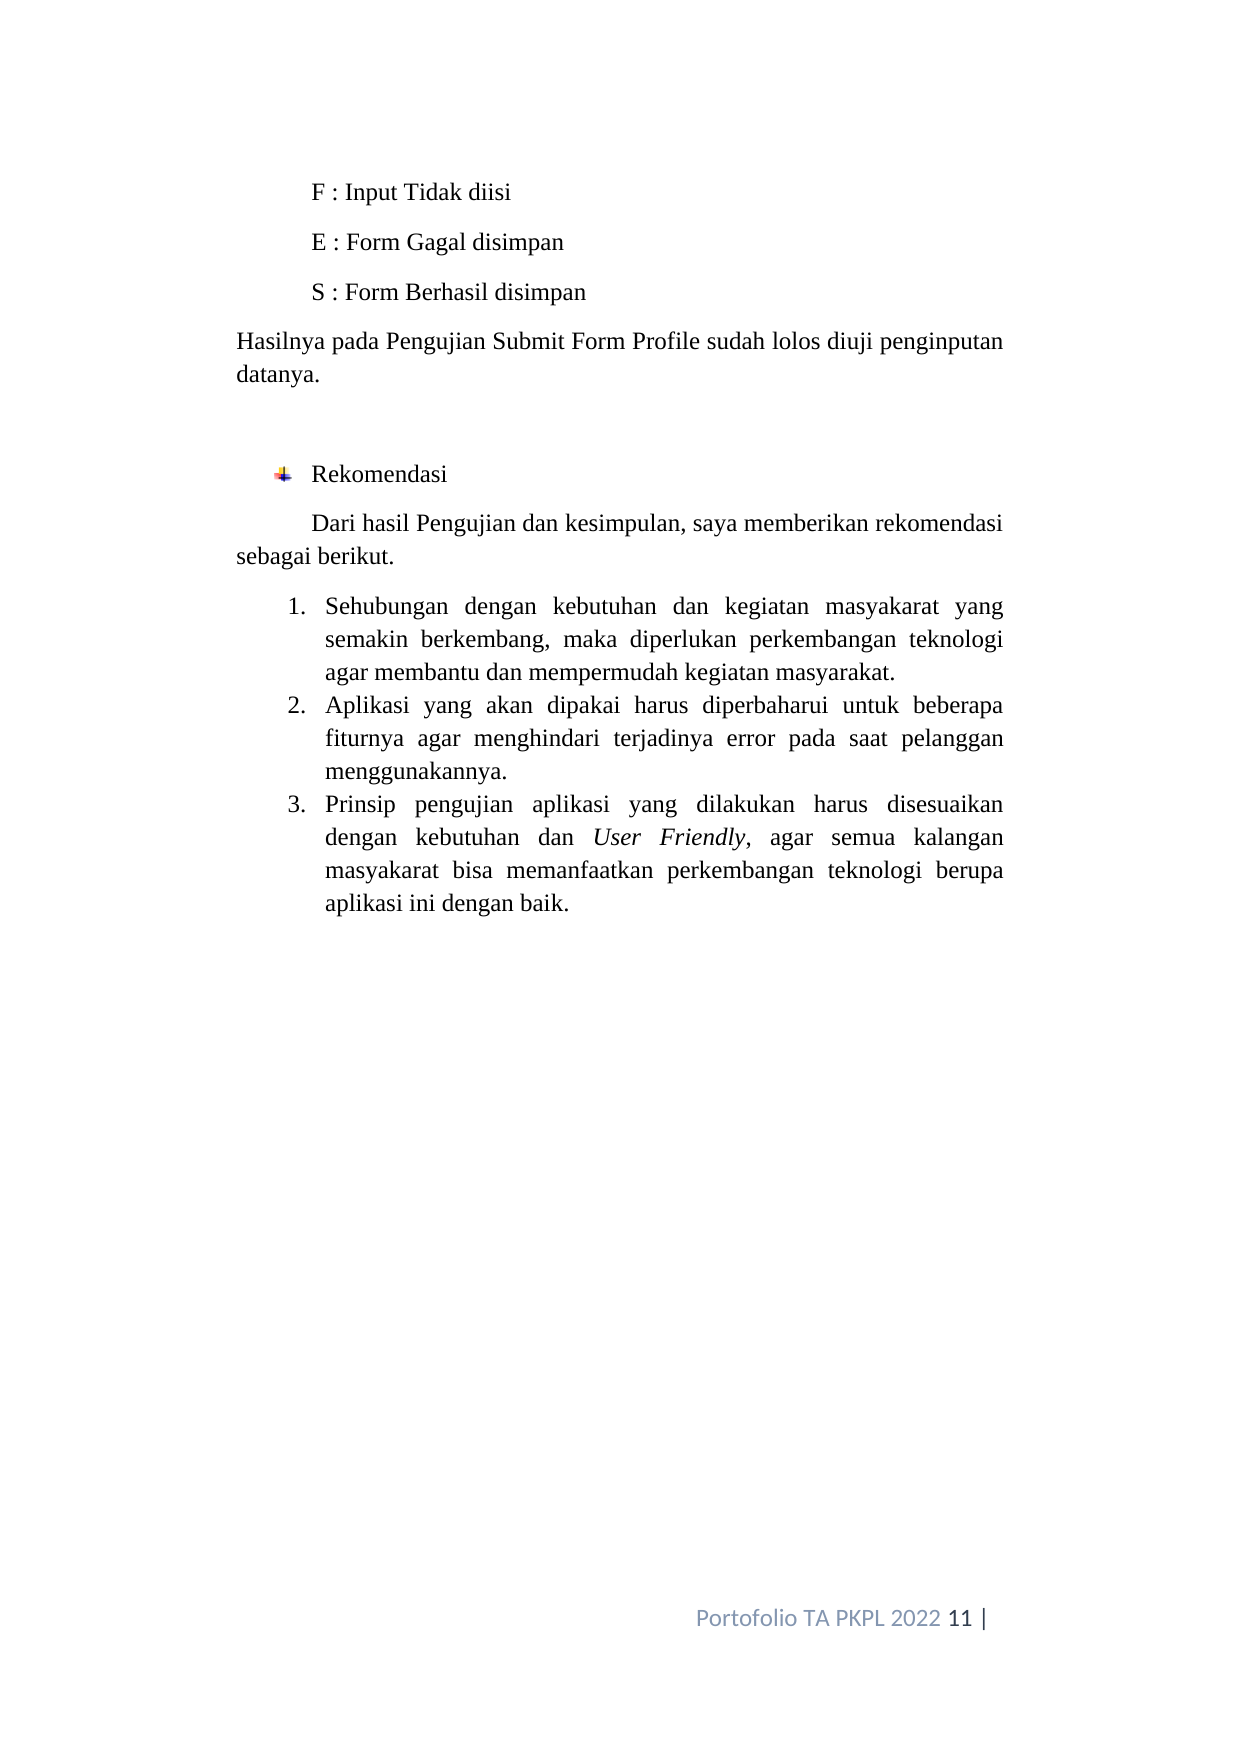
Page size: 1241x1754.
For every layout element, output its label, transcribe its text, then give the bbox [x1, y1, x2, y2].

text Hasilnya pada Pengujian Submit Form Profile sudah lolos diuji penginputan datanya. [236, 326, 1004, 388]
list Sehubungan dengan kebutuhan dan kegiatan masyakarat yang semakin berkembang, maka diperlukan perkembangan teknologi agar membantu dan mempermudah kegiatan masyarakat. [287, 591, 1004, 686]
text Dari hasil Pengujian dan kesimpulan, saya memberikan rekomendasi sebagai berikut. [236, 508, 1004, 570]
list Aplikasi yang akan dipakai harus diperbaharui untuk beberapa fiturnya agar menghindari terjadinya error pada saat pelanggan menggunakannya. [287, 690, 1004, 785]
text E : Form Gagal disimpan [236, 227, 1004, 256]
picture [274, 465, 292, 482]
text S : Form Berhasil disimpan [236, 277, 1004, 305]
text F : Input Tidak diisi [236, 177, 1004, 206]
list Rekomendasi [274, 459, 1004, 487]
list Prinsip pengujian aplikasi yang dilakukan harus disesuaikan dengan kebutuhan dan User Friendly, agar semua kalangan masyakarat bisa memanfaatkan perkembangan teknologi berupa aplikasi ini dengan baik. [287, 789, 1004, 917]
